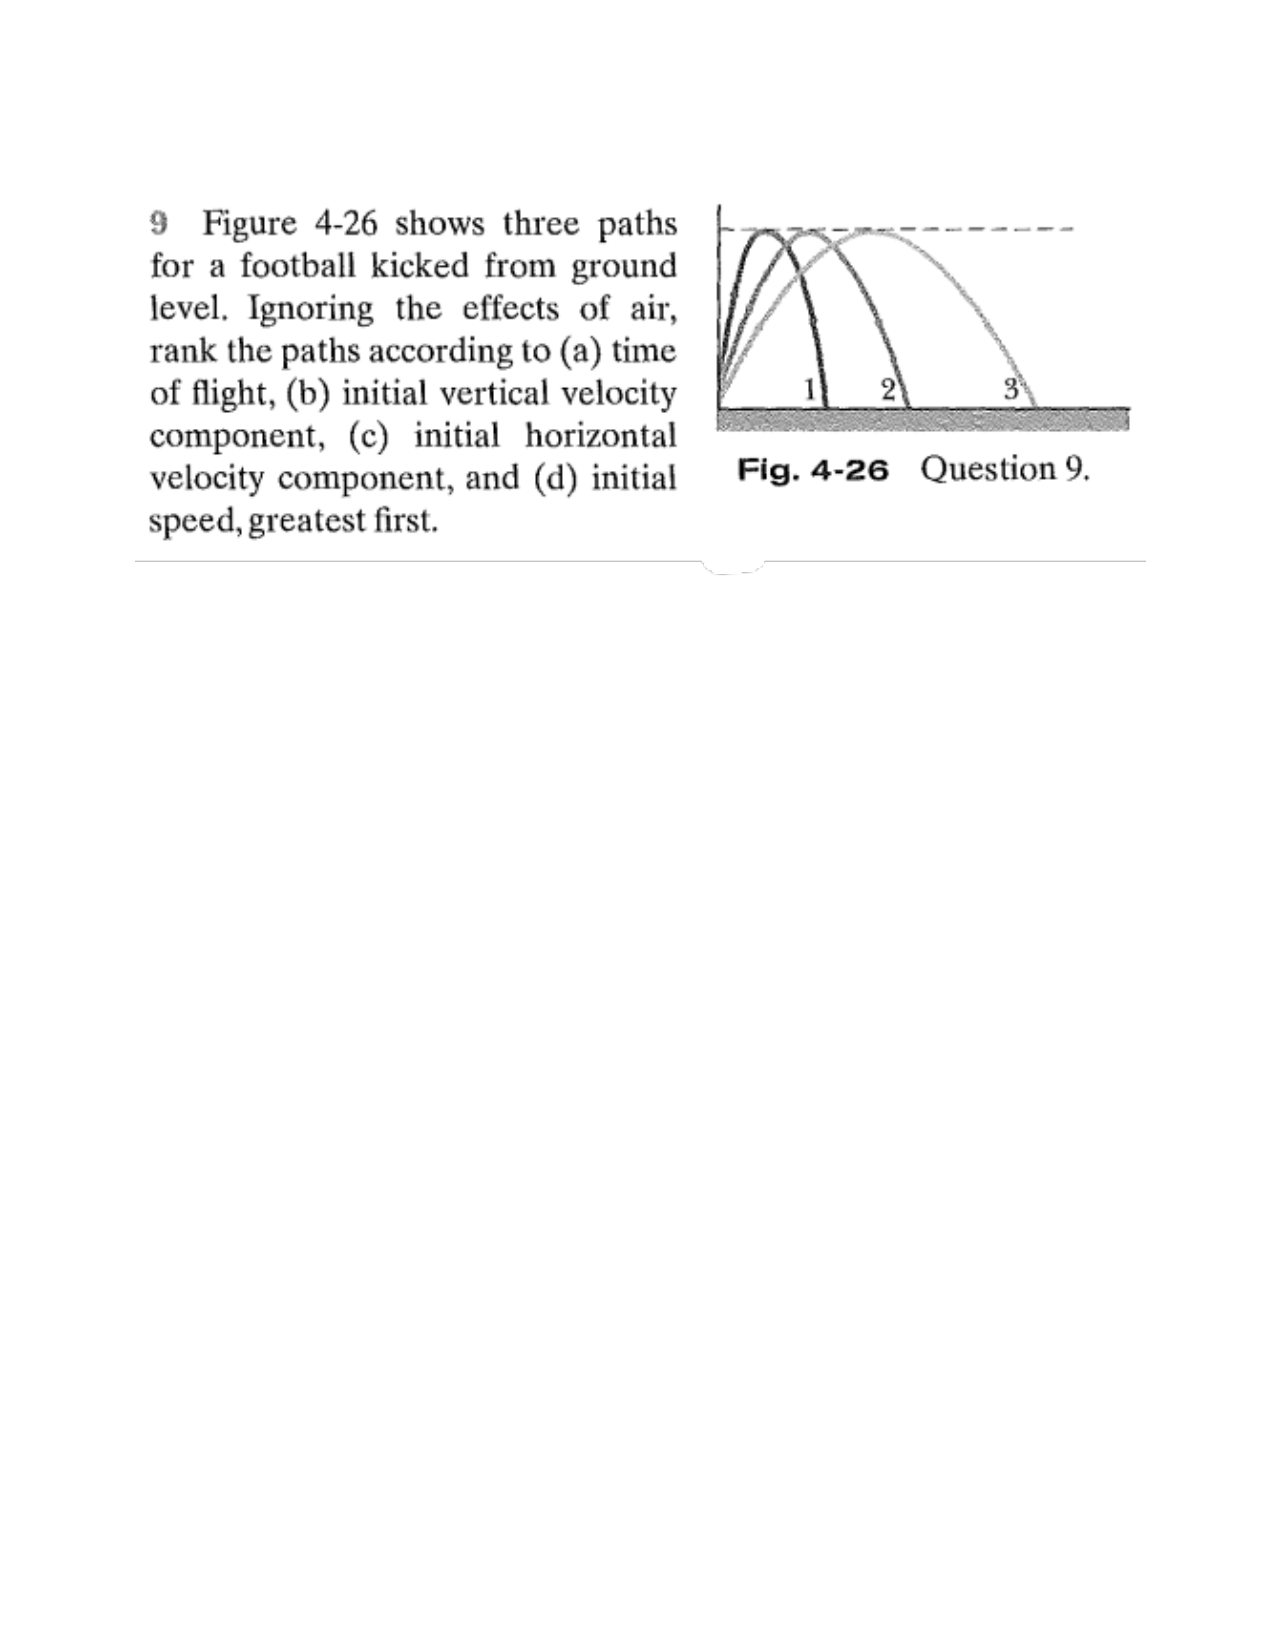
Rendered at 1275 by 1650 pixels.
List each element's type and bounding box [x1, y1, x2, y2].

picture [135, 180, 1147, 577]
